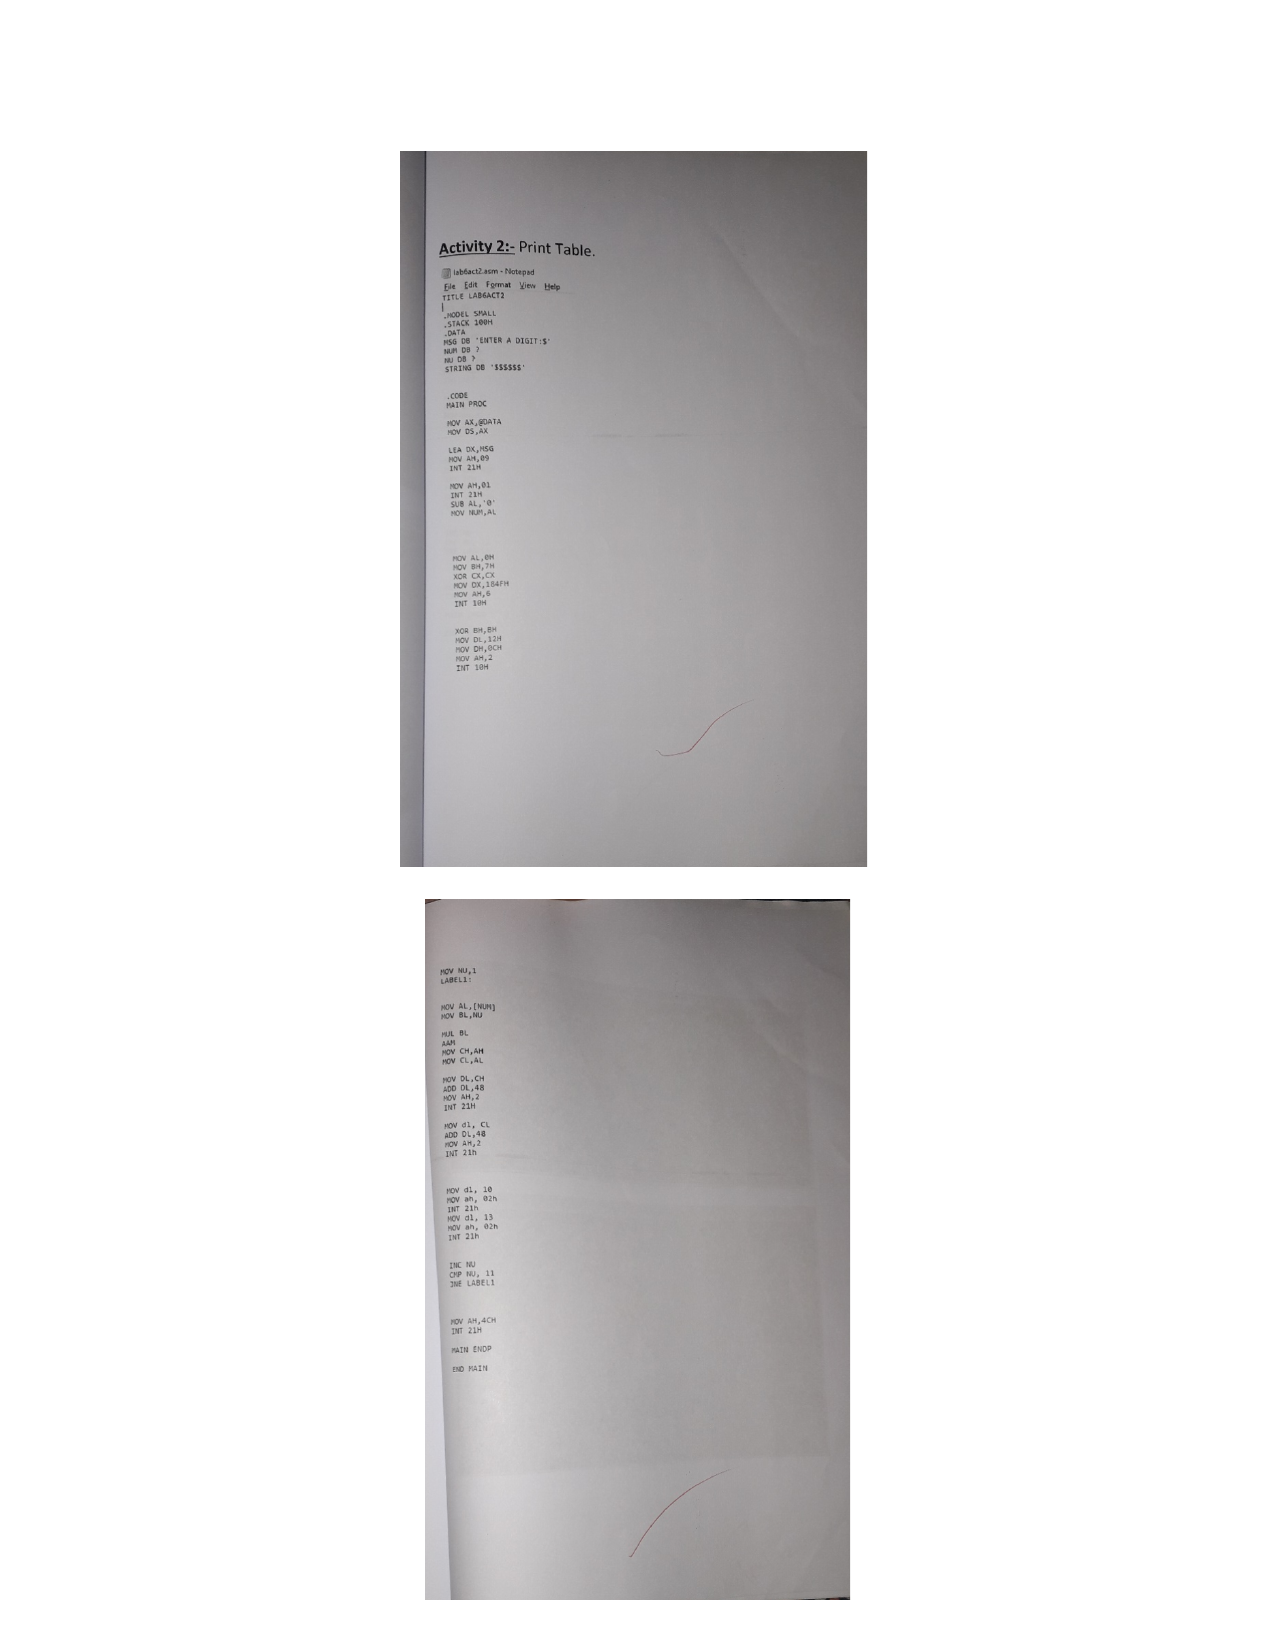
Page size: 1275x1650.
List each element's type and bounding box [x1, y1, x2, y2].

picture [425, 899, 851, 1600]
picture [400, 151, 868, 867]
